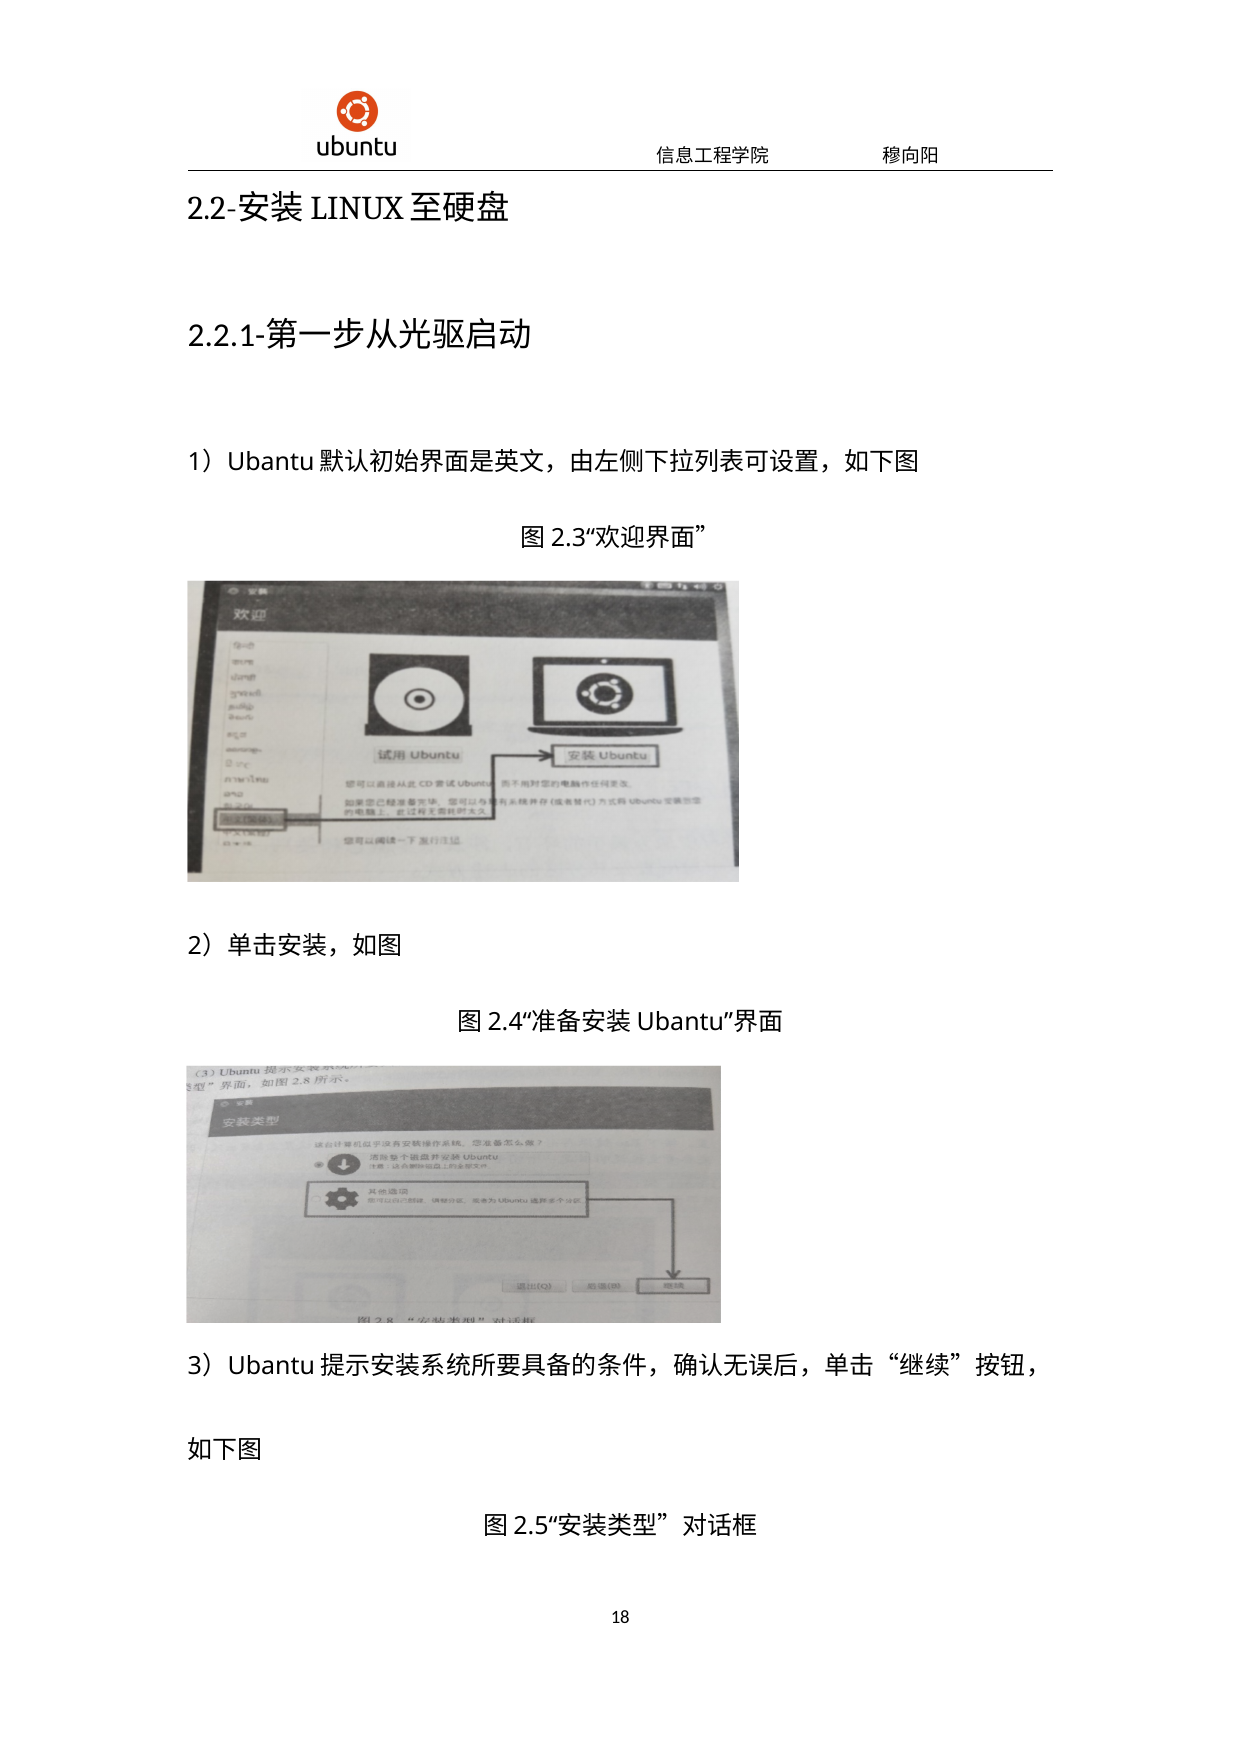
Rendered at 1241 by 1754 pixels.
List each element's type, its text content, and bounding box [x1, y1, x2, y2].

subtitle 2.2-安装LINUX至硬盘 [187, 172, 1053, 237]
picture [188, 581, 739, 882]
picture [187, 1066, 720, 1323]
text 1）Ubantu默认初始界面是英文，由左侧下拉列表可设置，如下图 [187, 427, 1053, 492]
text 图2.5“安装类型”对话框 [187, 1491, 1053, 1556]
text 3）Ubantu提示安装系统所要具备的条件，确认无误后，单击“继续”按钮，如下图 [187, 1331, 1053, 1481]
text 2）单击安装，如图 [187, 911, 1053, 976]
subtitle 2.2.1-第一步从光驱启动 [187, 300, 1053, 365]
picture [301, 88, 412, 162]
text 图2.4“准备安装Ubantu”界面 [187, 987, 1053, 1052]
text 图2.3“欢迎界面” [187, 503, 1053, 568]
